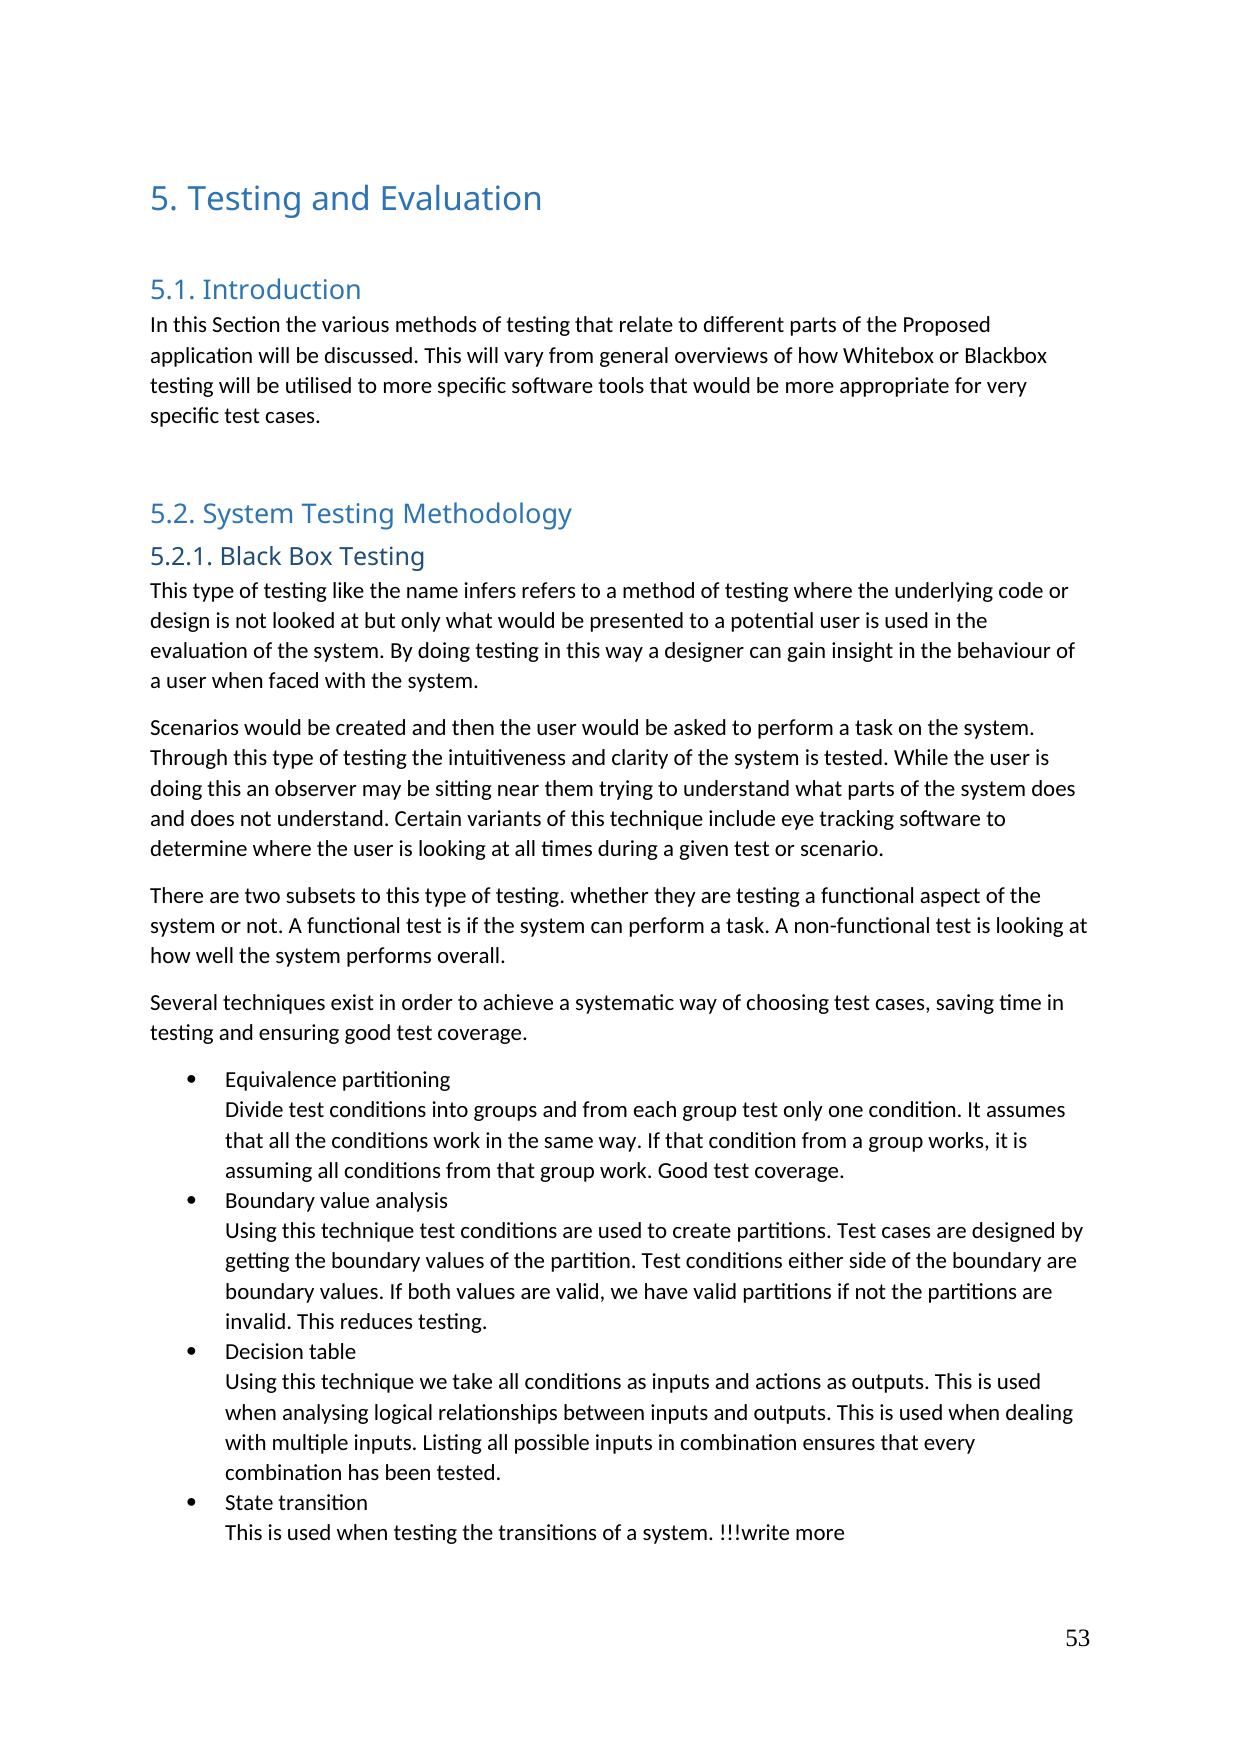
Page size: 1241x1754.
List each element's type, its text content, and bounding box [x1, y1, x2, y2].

list Boundary value analysis Using this technique test conditions are used to create partitions. Test cases are designed by getting the boundary values of the partition. Test conditions either side of the boundary are boundary values. If both values are valid, we have valid partitions if not the partitions are invalid. This reduces testing. [187, 1186, 1090, 1335]
text Several techniques exist in order to achieve a systematic way of choosing test cases, saving time in testing and ensuring good test coverage. [150, 988, 1090, 1046]
subtitle Testing and Evaluation [150, 175, 1090, 220]
text In this Section the various methods of testing that relate to different parts of the Proposed application will be discussed. This will vary from general overviews of how Whitebox or Blackbox testing will be utilised to more specific software tools that would be more appropriate for very specific test cases. [150, 311, 1090, 429]
subtitle 5.2.1. Black Box Testing [150, 539, 1090, 573]
text This type of testing like the name infers refers to a method of testing where the underlying code or design is not looked at but only what would be presented to a potential user is used in the evaluation of the system. By doing testing in this way a designer can gain insight in the behaviour of a user when faced with the system. [150, 576, 1090, 694]
subtitle 5.2. System Testing Methodology [150, 495, 1090, 532]
list Equivalence partitioning Divide test conditions into groups and from each group test only one condition. It assumes that all the conditions work in the same way. If that condition from a group works, it is assuming all conditions from that group work. Good test coverage. [187, 1065, 1090, 1184]
text There are two subsets to this type of testing. whether they are testing a functional aspect of the system or not. A functional test is if the system can perform a task. A non-functional test is looking at how well the system performs overall. [150, 881, 1090, 969]
subtitle 5.1. Introduction [150, 271, 1090, 308]
text Scenarios would be created and then the user would be asked to perform a task on the system. Through this type of testing the intuitiveness and clarity of the system is tested. While the user is doing this an observer may be sitting near them trying to understand what parts of the system does and does not understand. Certain variants of this technique include eye tracking software to determine where the user is looking at all times during a given test or scenario. [150, 713, 1090, 862]
list Decision table Using this technique we take all conditions as inputs and actions as outputs. This is used when analysing logical relationships between inputs and outputs. This is used when dealing with multiple inputs. Listing all possible inputs in combination ensures that every combination has been tested. [187, 1337, 1090, 1486]
list State transition This is used when testing the transitions of a system. !!!write more [187, 1488, 1090, 1546]
